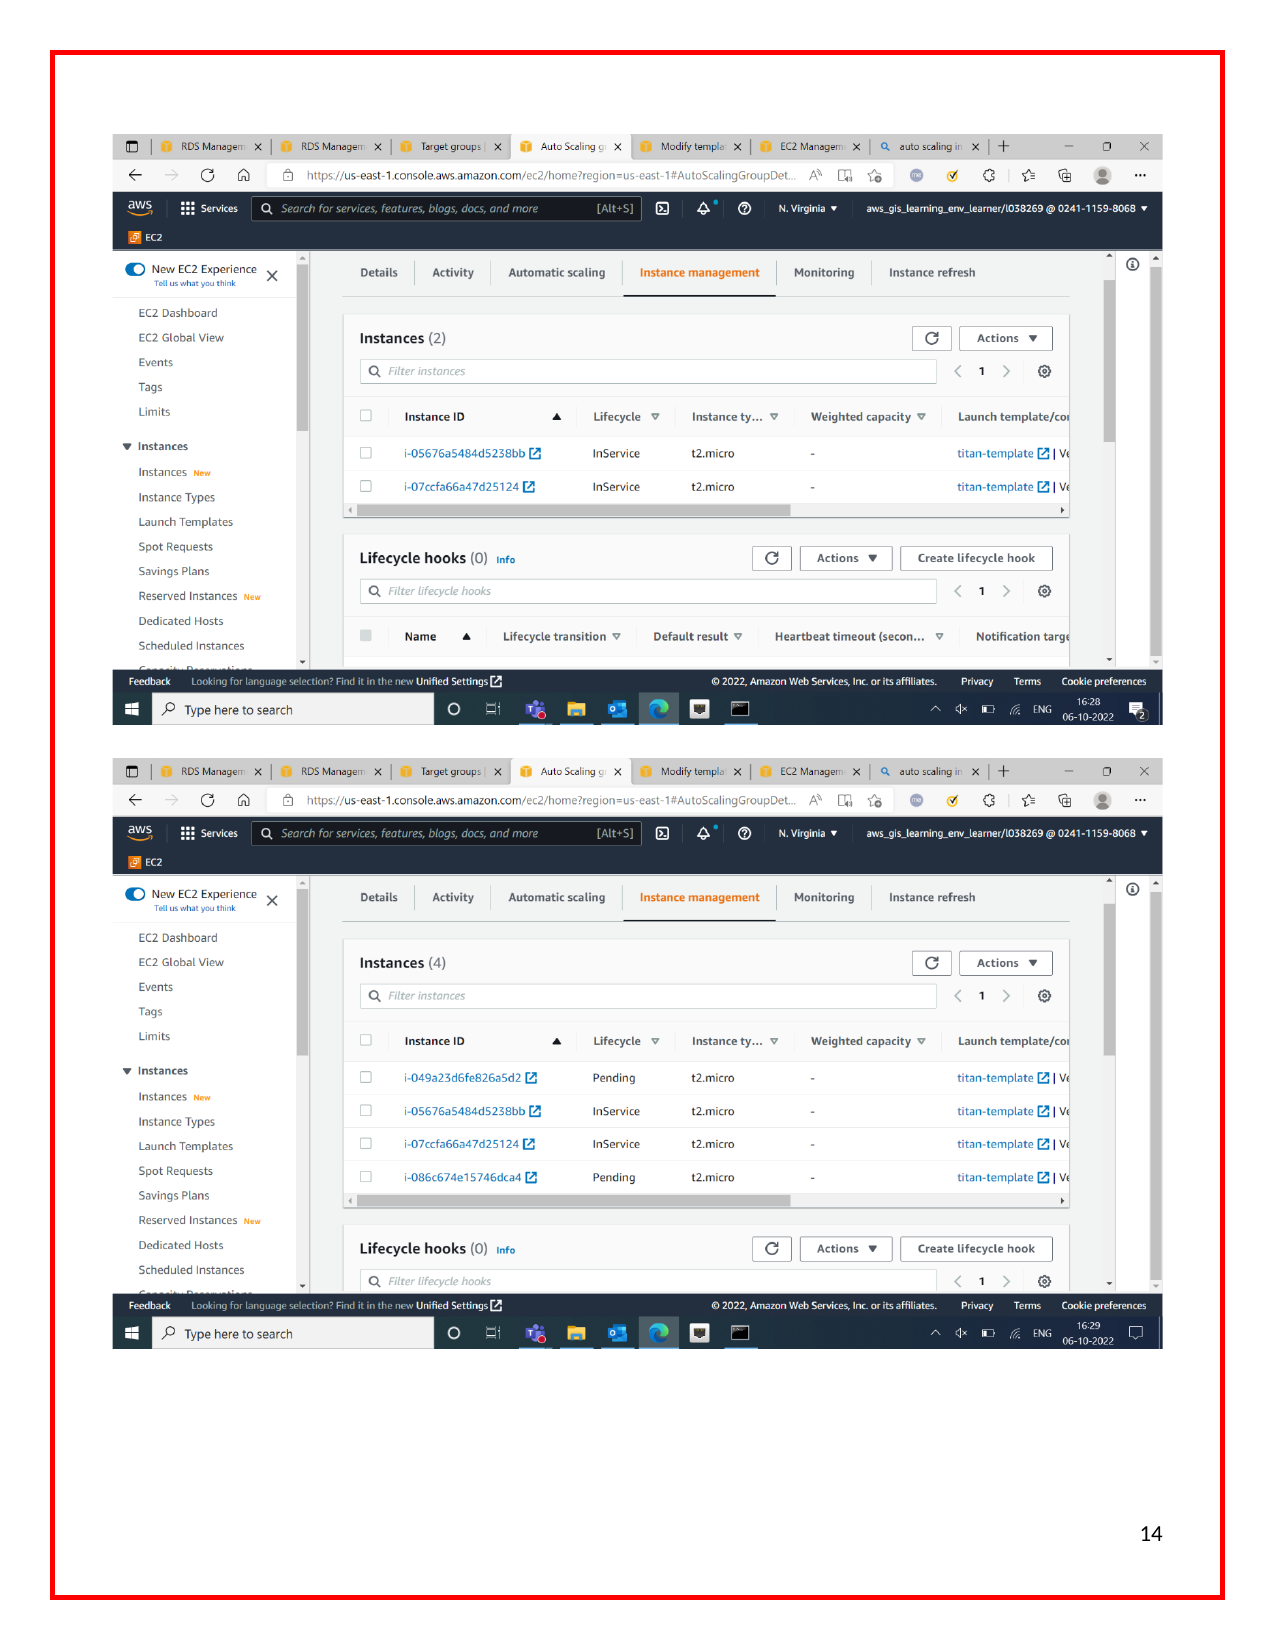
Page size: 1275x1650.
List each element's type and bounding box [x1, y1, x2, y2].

picture [112, 758, 1163, 1349]
picture [112, 134, 1163, 725]
